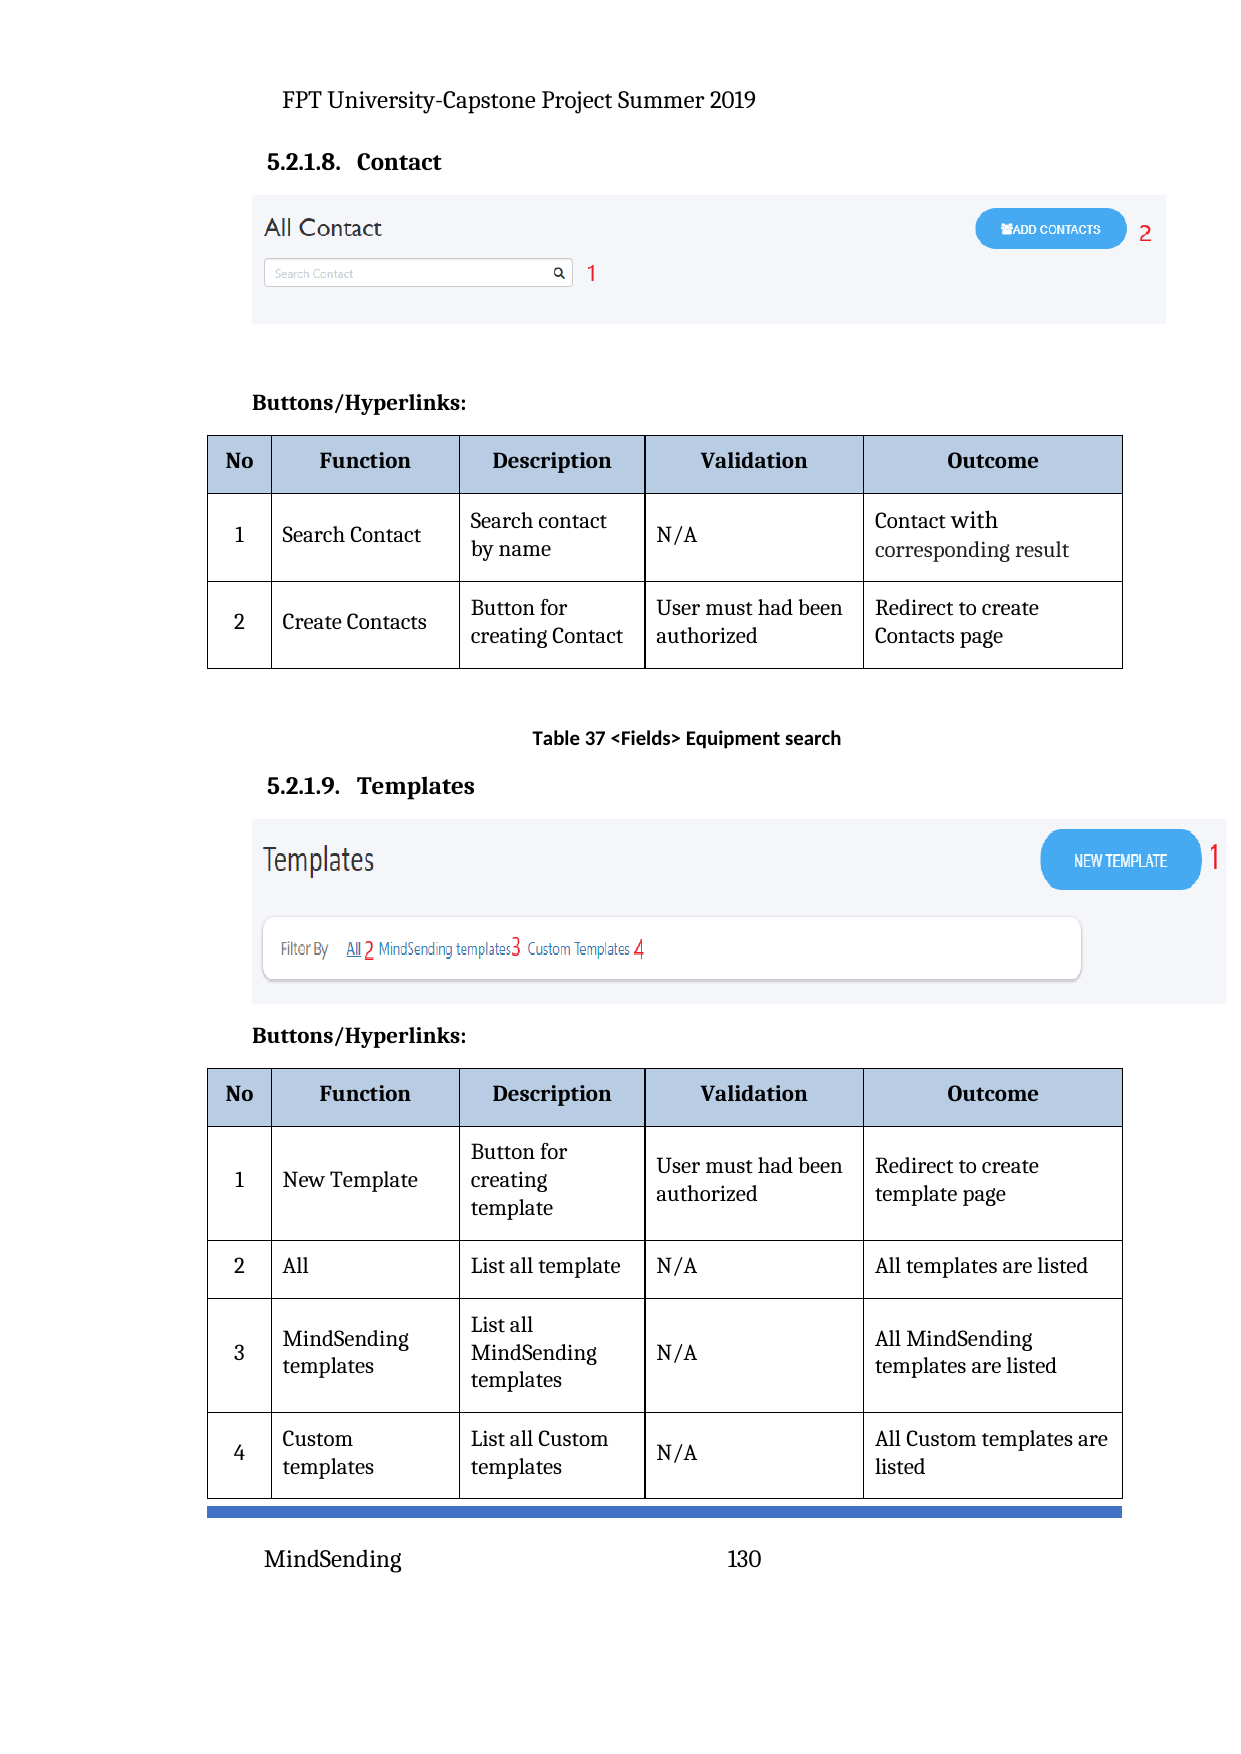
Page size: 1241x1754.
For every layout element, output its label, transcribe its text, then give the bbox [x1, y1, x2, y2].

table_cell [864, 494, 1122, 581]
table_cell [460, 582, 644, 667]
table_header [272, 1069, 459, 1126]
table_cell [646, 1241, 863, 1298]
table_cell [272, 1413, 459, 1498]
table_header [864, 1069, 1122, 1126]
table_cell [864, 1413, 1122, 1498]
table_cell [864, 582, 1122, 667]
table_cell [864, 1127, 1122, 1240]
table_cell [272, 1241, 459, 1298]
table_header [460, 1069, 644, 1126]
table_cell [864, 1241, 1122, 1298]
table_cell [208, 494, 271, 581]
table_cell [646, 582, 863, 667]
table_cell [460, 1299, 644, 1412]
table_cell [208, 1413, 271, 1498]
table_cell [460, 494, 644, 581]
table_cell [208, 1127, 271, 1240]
text Buttons/Hyperlinks: [252, 390, 1122, 416]
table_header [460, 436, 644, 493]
picture [251, 819, 1227, 1004]
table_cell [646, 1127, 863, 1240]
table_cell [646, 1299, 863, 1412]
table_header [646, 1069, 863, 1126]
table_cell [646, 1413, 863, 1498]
subtitle Templates [207, 772, 1122, 801]
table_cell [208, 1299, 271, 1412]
subtitle Contact [207, 148, 1122, 176]
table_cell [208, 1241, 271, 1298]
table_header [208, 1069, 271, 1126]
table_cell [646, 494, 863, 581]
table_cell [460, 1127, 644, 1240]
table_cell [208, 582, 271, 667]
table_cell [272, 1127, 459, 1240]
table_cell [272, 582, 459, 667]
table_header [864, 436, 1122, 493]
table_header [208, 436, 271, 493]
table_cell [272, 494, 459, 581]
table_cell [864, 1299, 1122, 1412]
text Buttons/Hyperlinks: [252, 1023, 1122, 1049]
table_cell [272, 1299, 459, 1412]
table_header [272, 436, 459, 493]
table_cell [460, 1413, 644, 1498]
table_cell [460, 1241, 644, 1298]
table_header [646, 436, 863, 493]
picture [251, 195, 1167, 324]
